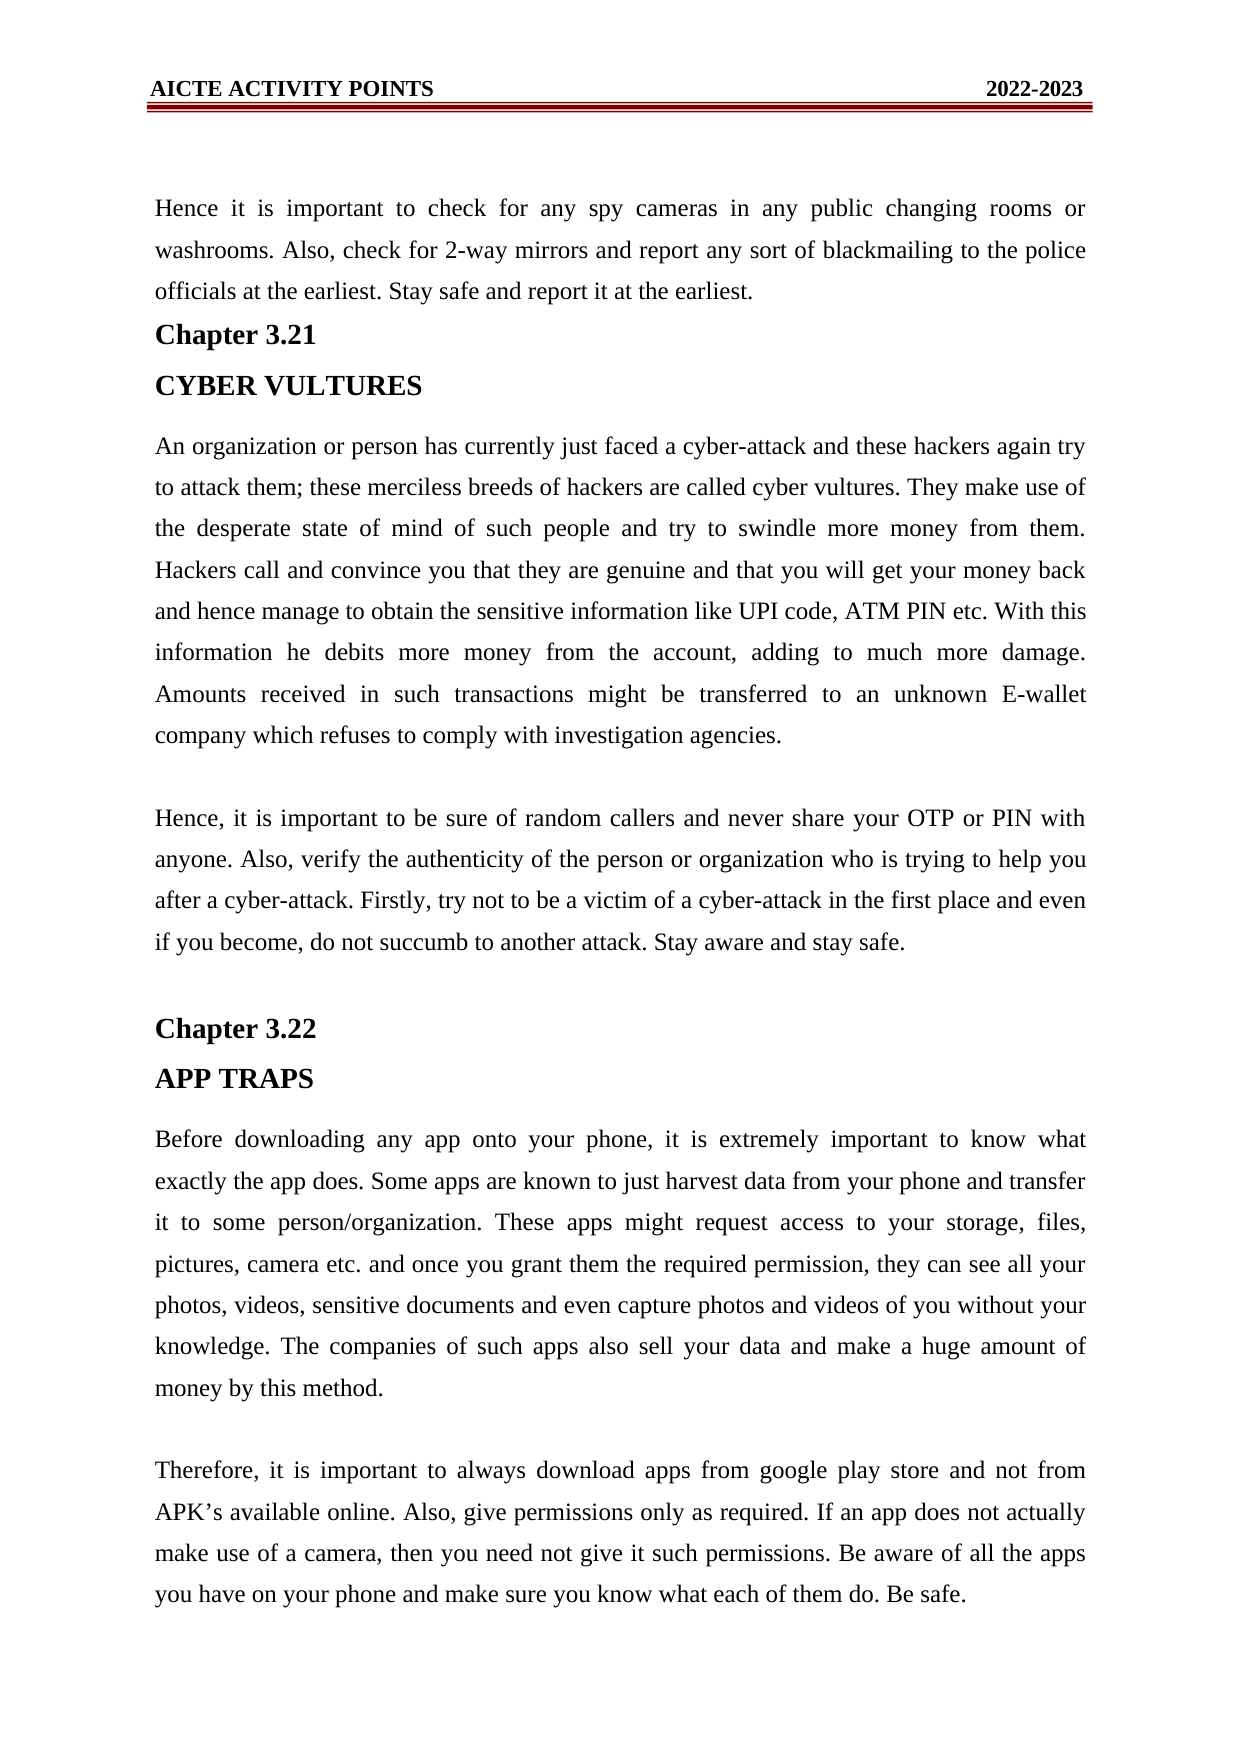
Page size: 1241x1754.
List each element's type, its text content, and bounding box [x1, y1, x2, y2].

text Before downloading any app onto your phone, it is extremely important to know what exactly the app does. Some apps are known to just harvest data from your phone and transfer it to some person/organization. These apps might request access to your storage, files, pictures, camera etc. and once you grant them the required permission, they can see all your photos, videos, sensitive documents and even capture photos and videos of you without your knowledge. The companies of such apps also sell your data and make a huge amount of money by this method. Therefore, it is important to always download apps from google play store and not from APK’s available online. Also, give permissions only as required. If an app does not actually make use of a camera, then you need not give it such permissions. Be aware of all the apps you have on your phone and make sure you know what each of them do. Be safe. [154, 1520, 1087, 1608]
text An organization or person has currently just faced a cyber-attack and these hackers again try to attack them; these merciless breeds of hackers are called cyber vultures. They make use of the desperate state of mind of such people and try to swindle more money from them. Hackers call and convince you that they are genuine and that you will get your money back and hence manage to obtain the sensitive information like UPI code, ATM PIN etc. With this information he debits more money from the account, adding to much more damage. Amounts received in such transactions might be transferred to an unknown E-wallet company which refuses to comply with investigation agencies. Hence, it is important to be sure of random callers and never share your OTP or PIN with anyone. Also, verify the authenticity of the person or organization who is trying to help you after a cyber-attack. Firstly, try not to be a victim of a cyber-attack in the first place and even if you become, do not succumb to another attack. Stay aware and stay safe. [154, 526, 1087, 701]
text Chapter 3.21 [154, 317, 1087, 351]
text APP TRAPS [154, 1062, 1087, 1095]
text Chapter 3.22 [154, 1011, 1087, 1045]
text CYBER VULTURES [154, 368, 1087, 401]
text Before downloading any app onto your phone, it is extremely important to know what exactly the app does. Some apps are known to just harvest data from your phone and transfer it to some person/organization. These apps might request access to your storage, files, pictures, camera etc. and once you grant them the required permission, they can see all your photos, videos, sensitive documents and even capture photos and videos of you without your knowledge. The companies of such apps also sell your data and make a huge amount of money by this method. Therefore, it is important to always download apps from google play store and not from APK’s available online. Also, give permissions only as required. If an app does not actually make use of a camera, then you need not give it such permissions. Be aware of all the apps you have on your phone and make sure you know what each of them do. Be safe. [154, 1112, 1087, 1462]
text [154, 139, 1087, 305]
text An organization or person has currently just faced a cyber-attack and these hackers again try to attack them; these merciless breeds of hackers are called cyber vultures. They make use of the desperate state of mind of such people and try to swindle more money from them. Hackers call and convince you that they are genuine and that you will get your money back and hence manage to obtain the sensitive information like UPI code, ATM PIN etc. With this information he debits more money from the account, adding to much more damage. Amounts received in such transactions might be transferred to an unknown E-wallet company which refuses to comply with investigation agencies. Hence, it is important to be sure of random callers and never share your OTP or PIN with anyone. Also, verify the authenticity of the person or organization who is trying to help you after a cyber-attack. Firstly, try not to be a victim of a cyber-attack in the first place and even if you become, do not succumb to another attack. Stay aware and stay safe. [154, 702, 1087, 956]
